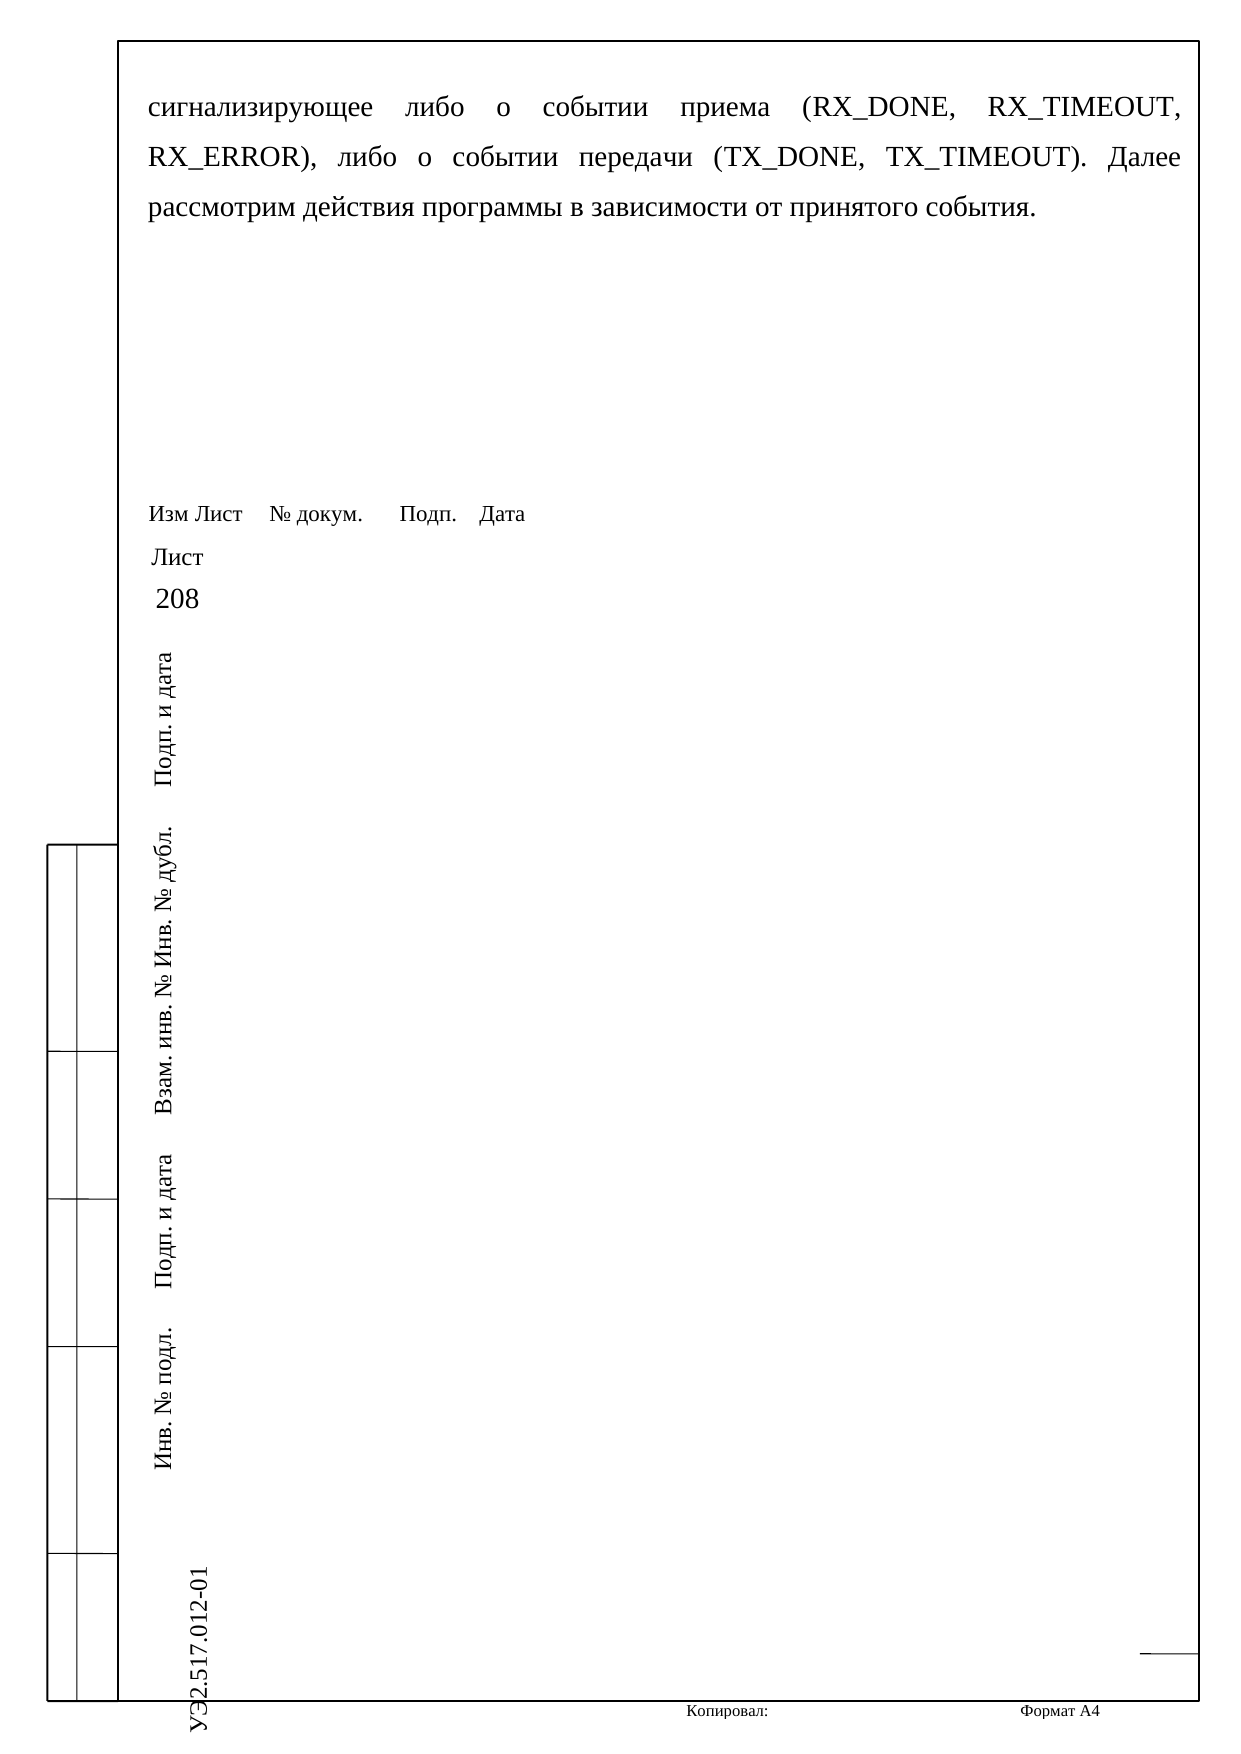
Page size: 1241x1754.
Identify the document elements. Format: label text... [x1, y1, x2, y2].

text Так как первоначально радиомодем SX1276 был выключен требуется произвести его инициализацию. Каждое из устройств на этом этапе имеет одинаковые права. После каждое из устройсв генерирует случайное число, уходит в сон на это значение времени и после пробуждения запускает приём с заданным тайм-аутом. Далее программа ожидает прерывания от радиомодема, сигнализирующее либо о событии приема (RX_DONE, RX_TIMEOUT, RX_ERROR), либо о событии передачи (TX_DONE, TX_TIMEOUT). Далее рассмотрим действия программы в зависимости от принятого события. [148, 89, 1181, 223]
